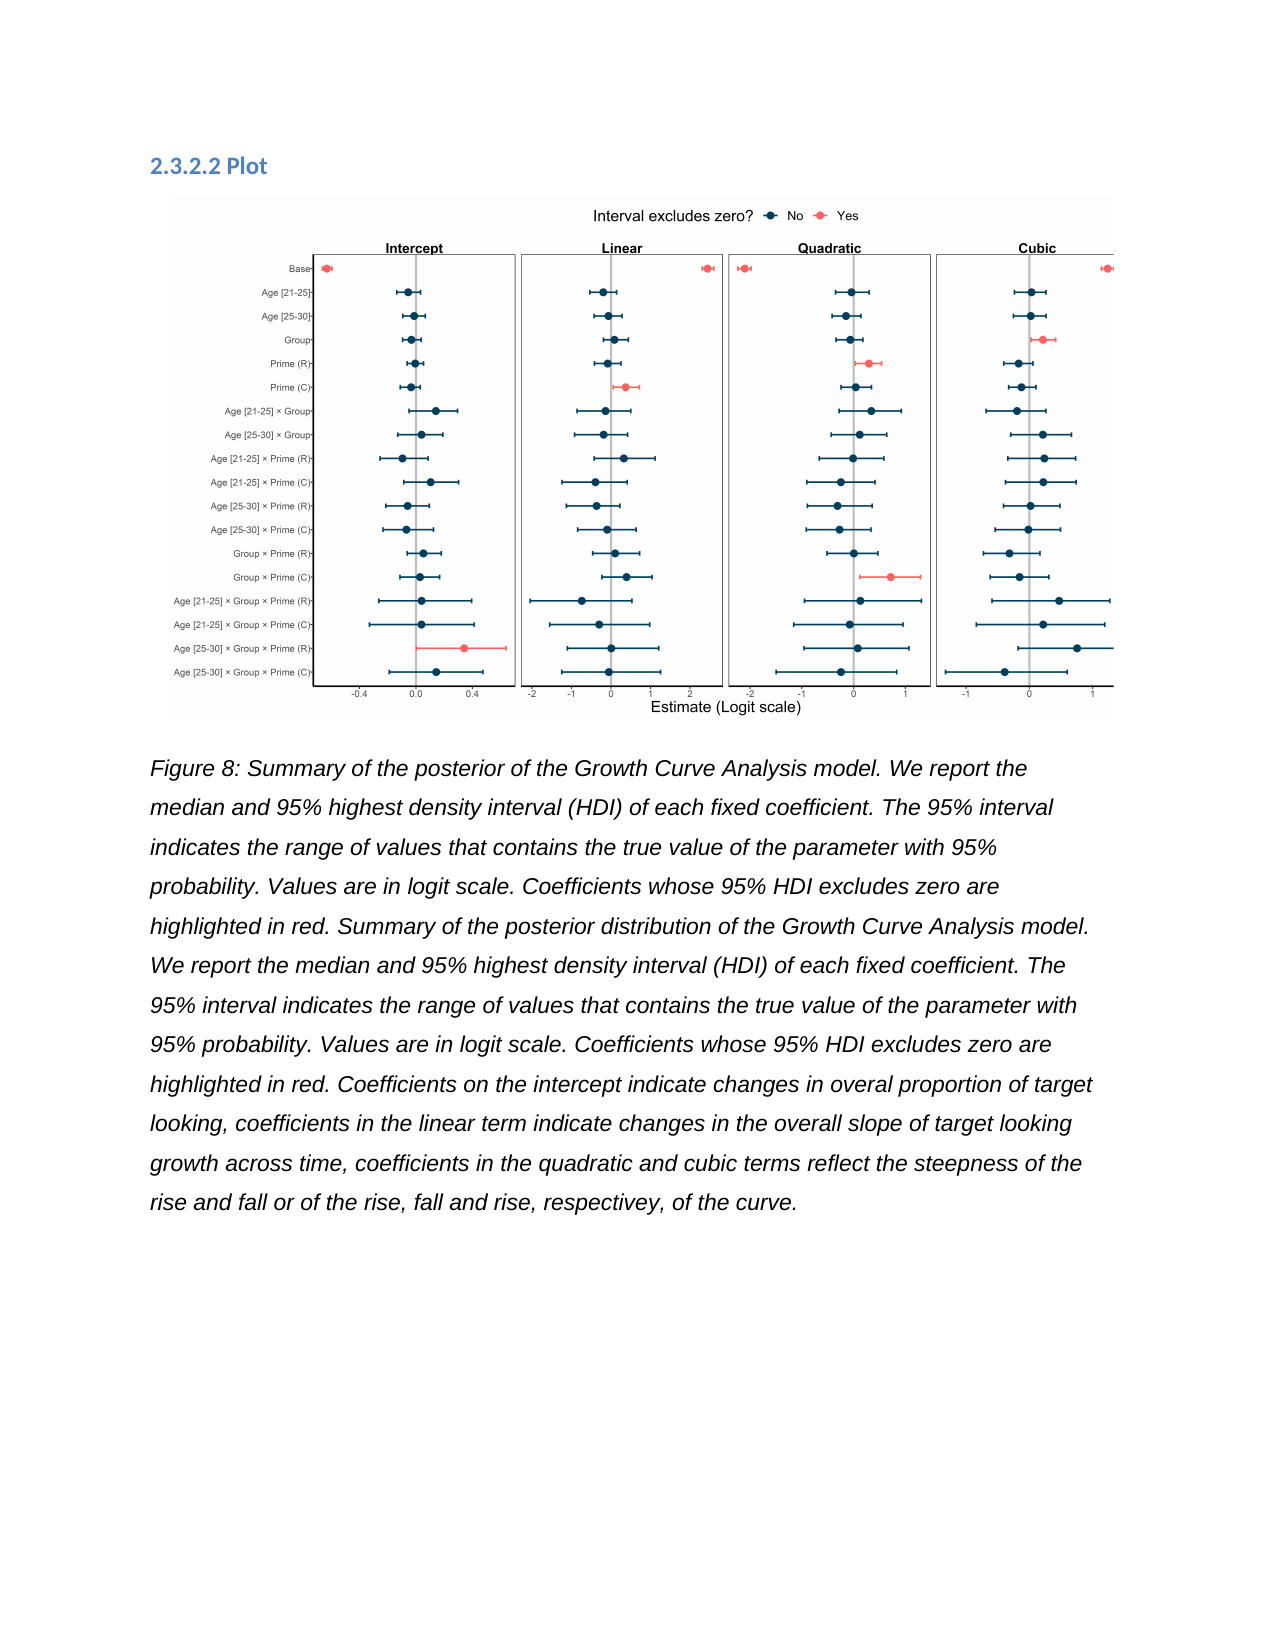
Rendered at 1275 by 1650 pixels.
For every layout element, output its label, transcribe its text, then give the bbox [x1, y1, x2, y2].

table_header Figure 8: Summary of the posterior of the Growth Curve Analysis model. We report the median and 95% highest density interval (HDI) of each fixed coefficient. The 95% interval indicates the range of values that contains the true value of the parameter with 95% probability. Values are in logit scale. Coefficients whose 95% HDI excludes zero are highlighted in red. Summary of the posterior distribution of the Growth Curve Analysis model. We report the median and 95% highest density interval (HDI) of each fixed coefficient. The 95% interval indicates the range of values that contains the true value of the parameter with 95% probability. Values are in logit scale. Coefficients whose 95% HDI excludes zero are highlighted in red. Coefficients on the intercept indicate changes in overal proportion of target looking, coefficients in the linear term indicate changes in the overall slope of target looking growth across time, coefficients in the quadratic and cubic terms reflect the steepness of the rise and fall or of the rise, fall and rise, respectivey, of the curve. [139, 196, 1114, 1241]
subtitle 2.3.2.2 Plot [150, 150, 1125, 181]
